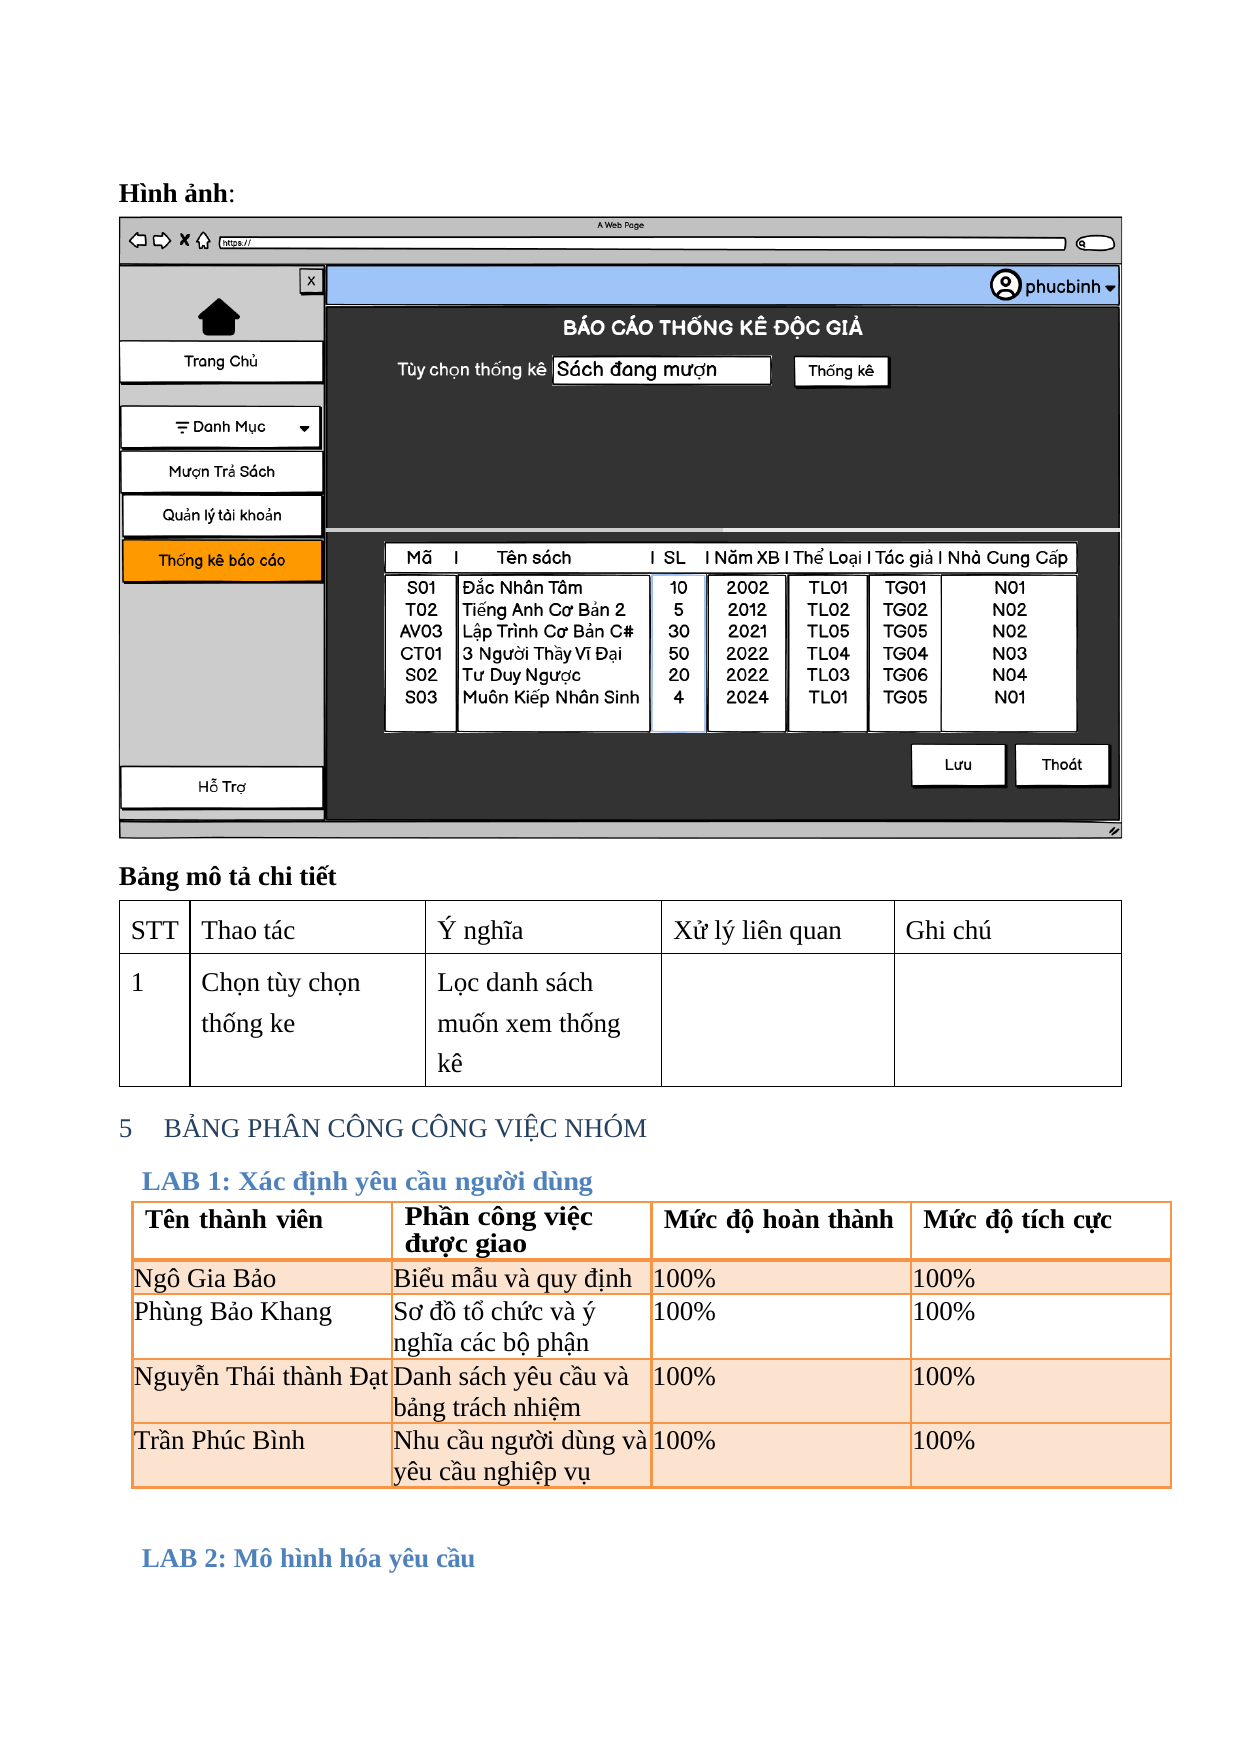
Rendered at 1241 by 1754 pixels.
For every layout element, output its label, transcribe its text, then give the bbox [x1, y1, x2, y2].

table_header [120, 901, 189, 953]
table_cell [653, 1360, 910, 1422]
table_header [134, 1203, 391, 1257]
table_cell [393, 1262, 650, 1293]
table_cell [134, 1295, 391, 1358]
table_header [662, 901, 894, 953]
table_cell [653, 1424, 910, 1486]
text Hình ảnh: [119, 177, 1122, 216]
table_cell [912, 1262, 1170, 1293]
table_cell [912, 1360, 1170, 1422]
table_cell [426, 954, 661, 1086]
text LAB 2: Mô hình hóa yêu cầu [142, 1542, 1122, 1573]
subtitle BẢNG PHÂN CÔNG CÔNG VIỆC NHÓM [119, 1112, 1122, 1143]
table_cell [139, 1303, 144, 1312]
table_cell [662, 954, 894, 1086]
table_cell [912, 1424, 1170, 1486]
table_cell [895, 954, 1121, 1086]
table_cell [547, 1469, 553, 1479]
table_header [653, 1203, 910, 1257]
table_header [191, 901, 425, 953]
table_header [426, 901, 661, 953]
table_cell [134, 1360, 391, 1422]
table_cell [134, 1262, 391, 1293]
picture [118, 216, 1123, 839]
text Bảng mô tả chi tiết [119, 860, 1122, 891]
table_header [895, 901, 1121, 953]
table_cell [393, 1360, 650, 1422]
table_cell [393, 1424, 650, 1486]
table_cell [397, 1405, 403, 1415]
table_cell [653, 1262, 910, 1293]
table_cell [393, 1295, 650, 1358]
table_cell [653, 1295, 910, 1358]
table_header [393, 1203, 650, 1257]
text LAB 1: Xác định yêu cầu người dùng [142, 1165, 1122, 1196]
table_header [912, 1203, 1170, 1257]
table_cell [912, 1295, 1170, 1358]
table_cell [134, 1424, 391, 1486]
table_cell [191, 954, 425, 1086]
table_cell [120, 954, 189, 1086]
